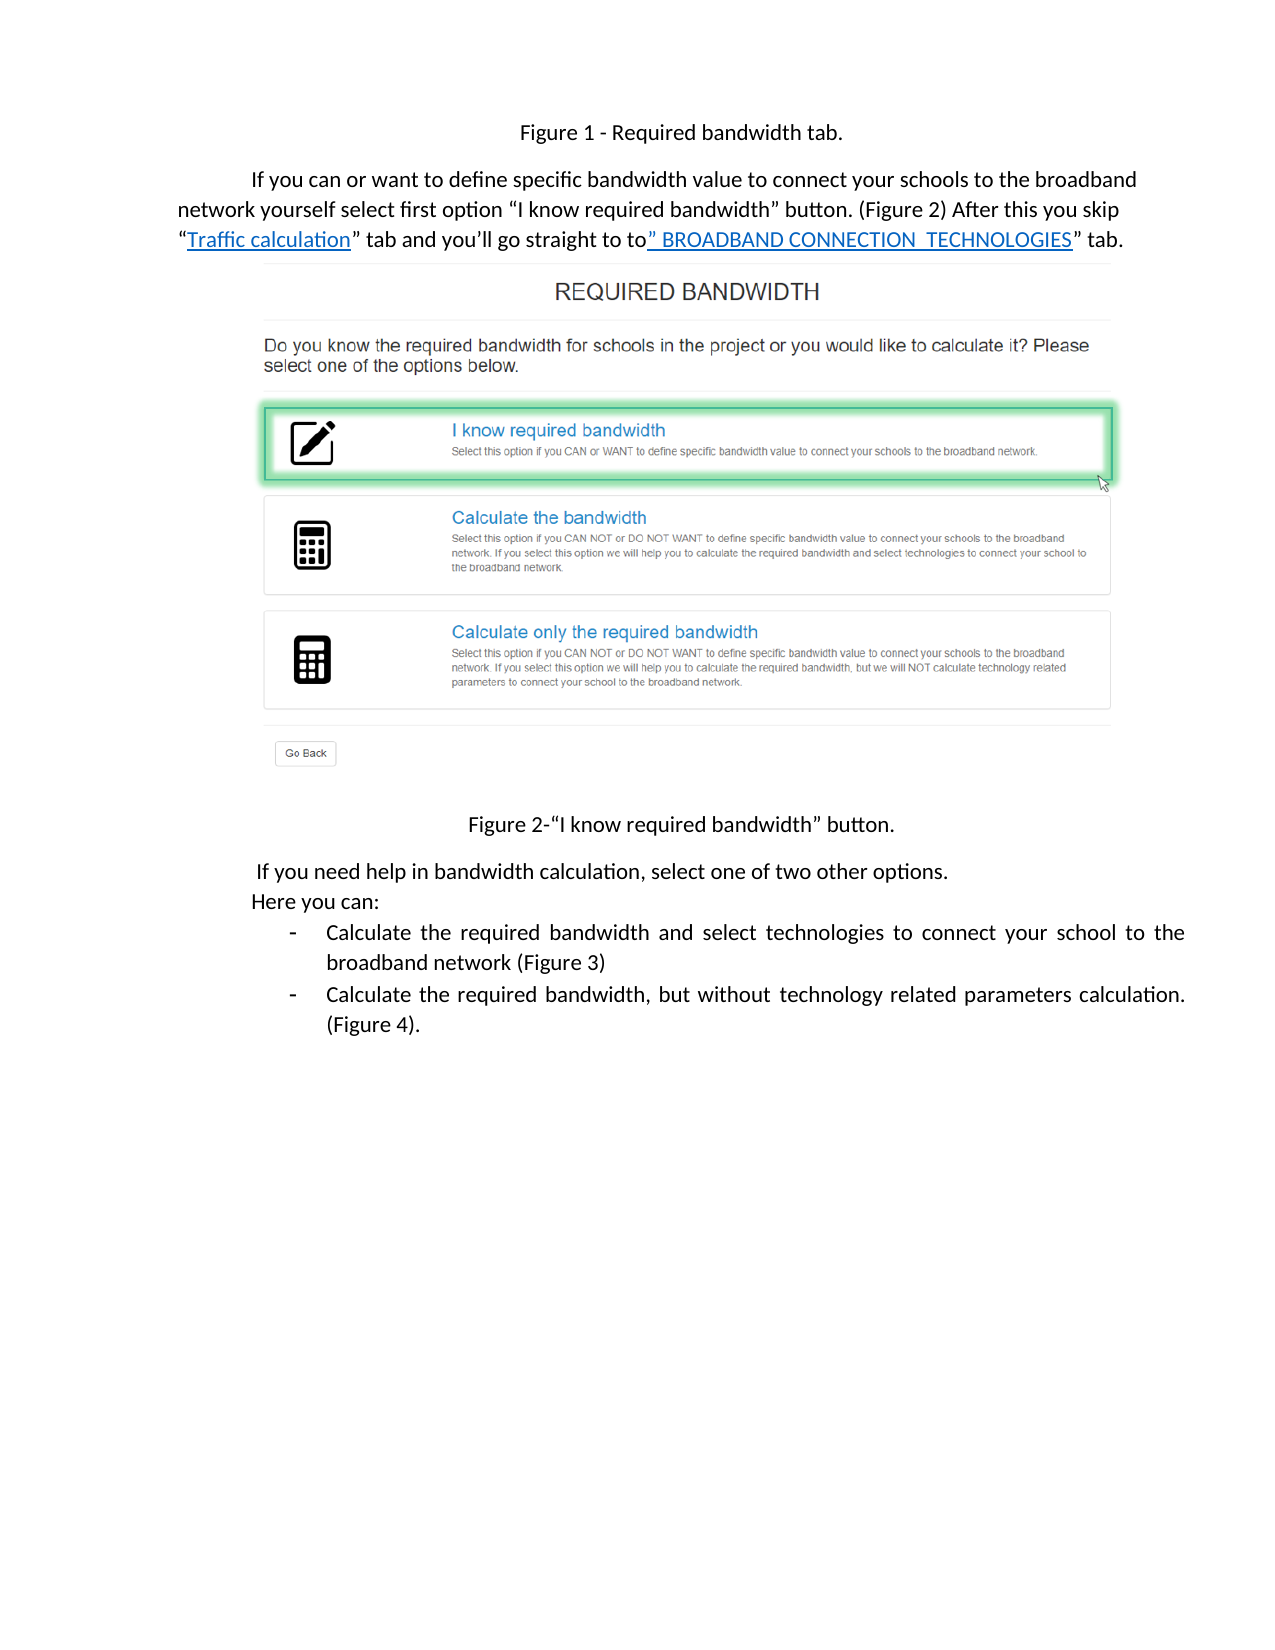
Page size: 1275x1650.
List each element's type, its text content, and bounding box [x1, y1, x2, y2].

text Figure 2-“I know required bandwidth” button. [177, 810, 1186, 838]
list Calculate the required bandwidth and select technologies to connect your school to the broadband network (Figure 3) [288, 917, 1186, 977]
text Here you can: [177, 887, 1186, 915]
text If you need help in bandwidth calculation, select one of two other options. [177, 857, 1186, 885]
text Figure 1 - Required bandwidth tab. [177, 118, 1186, 146]
picture [251, 255, 1137, 778]
text If you can or want to define specific bandwidth value to connect your schools to the broadband network yourself select first option “I know required bandwidth” button. (Figure 2) After this you skip “Traffic calculation” tab and you’ll go straight to to” BROADBAND CONNECTION TECHNOLOGIES” tab. [177, 165, 1186, 253]
list Calculate the required bandwidth, but without technology related parameters calculation. (Figure 4). [288, 979, 1186, 1038]
